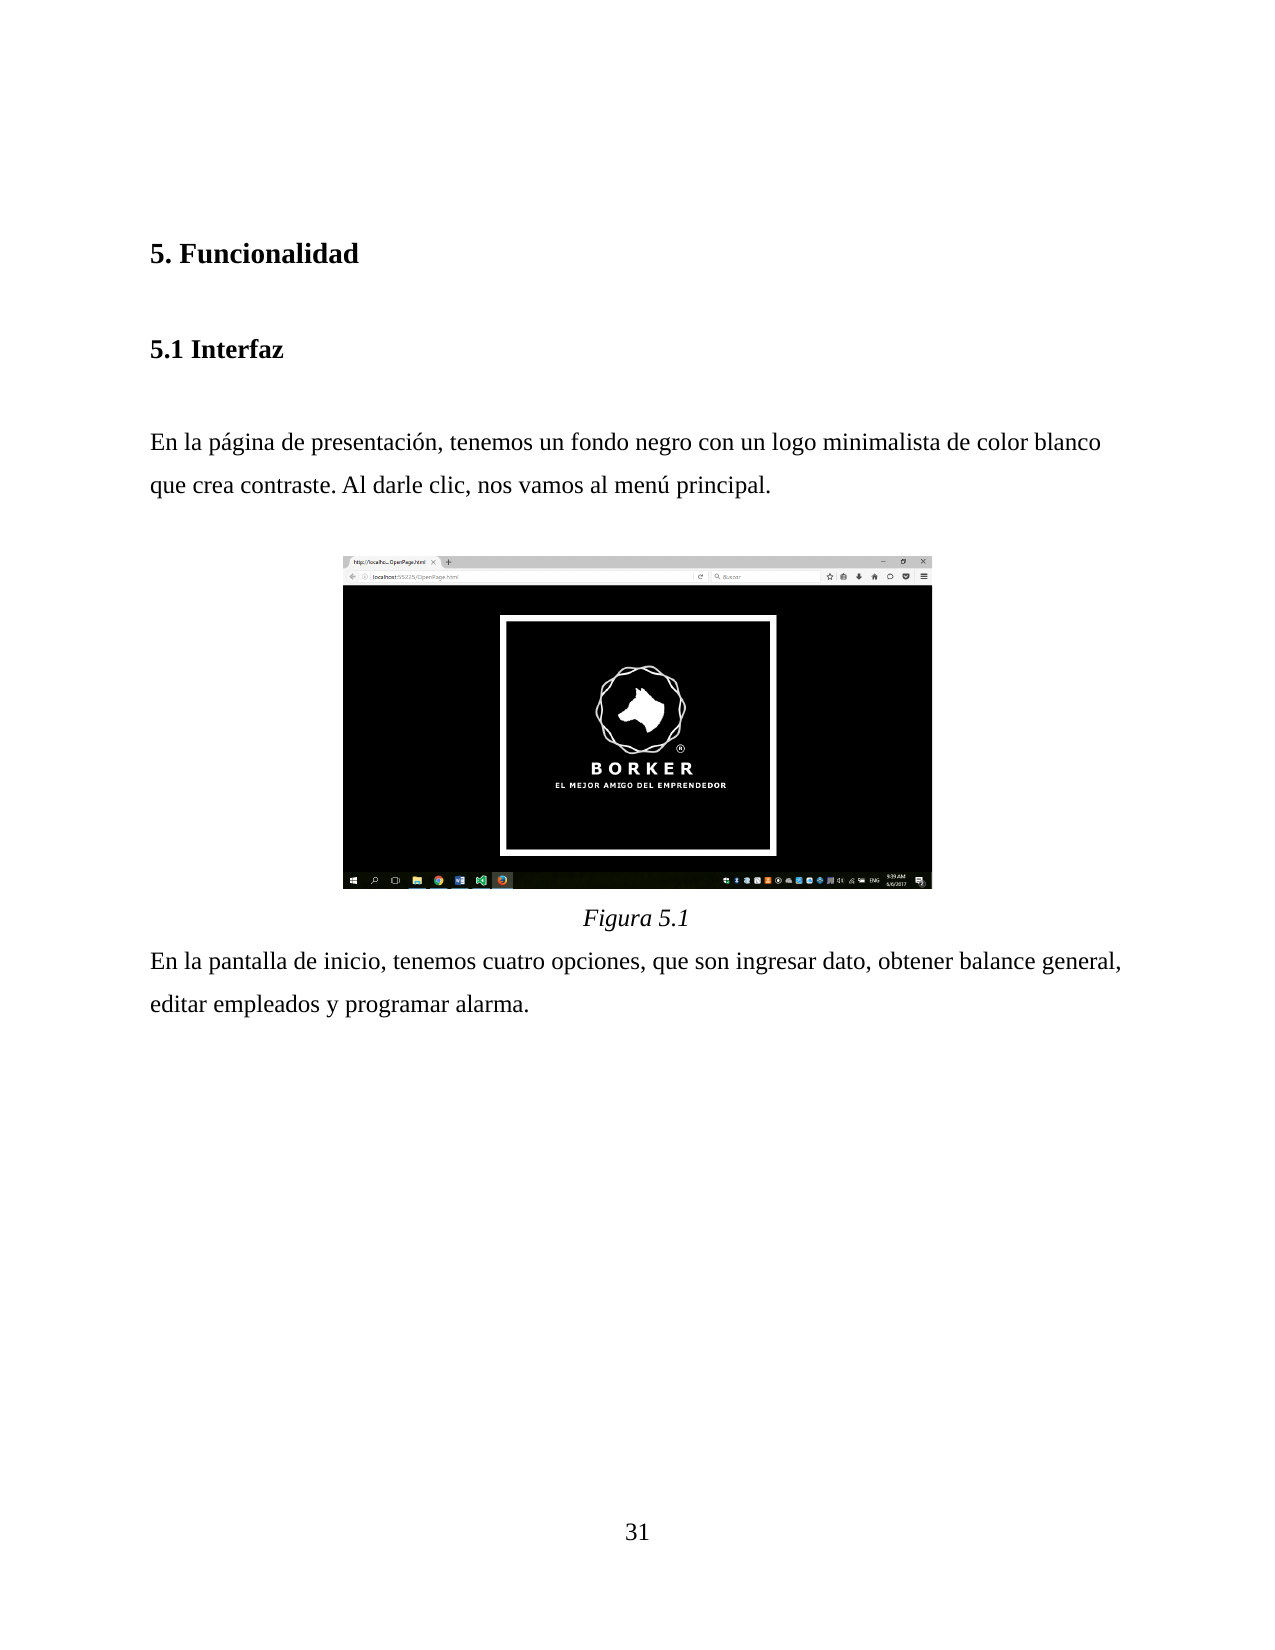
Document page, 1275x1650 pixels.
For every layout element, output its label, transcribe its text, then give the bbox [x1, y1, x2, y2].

text En la pantalla de inicio, tenemos cuatro opciones, que son ingresar dato, obtener balance general, editar empleados y programar alarma. [150, 946, 1125, 1018]
text En la página de presentación, tenemos un fondo negro con un logo minimalista de color blanco que crea contraste. Al darle clic, nos vamos al menú principal. [150, 427, 1125, 498]
text Figura 5.1 [150, 903, 1125, 932]
text 5.1 Interfaz [150, 333, 1125, 364]
picture [343, 556, 933, 889]
text 5. Funcionalidad [150, 236, 1125, 270]
